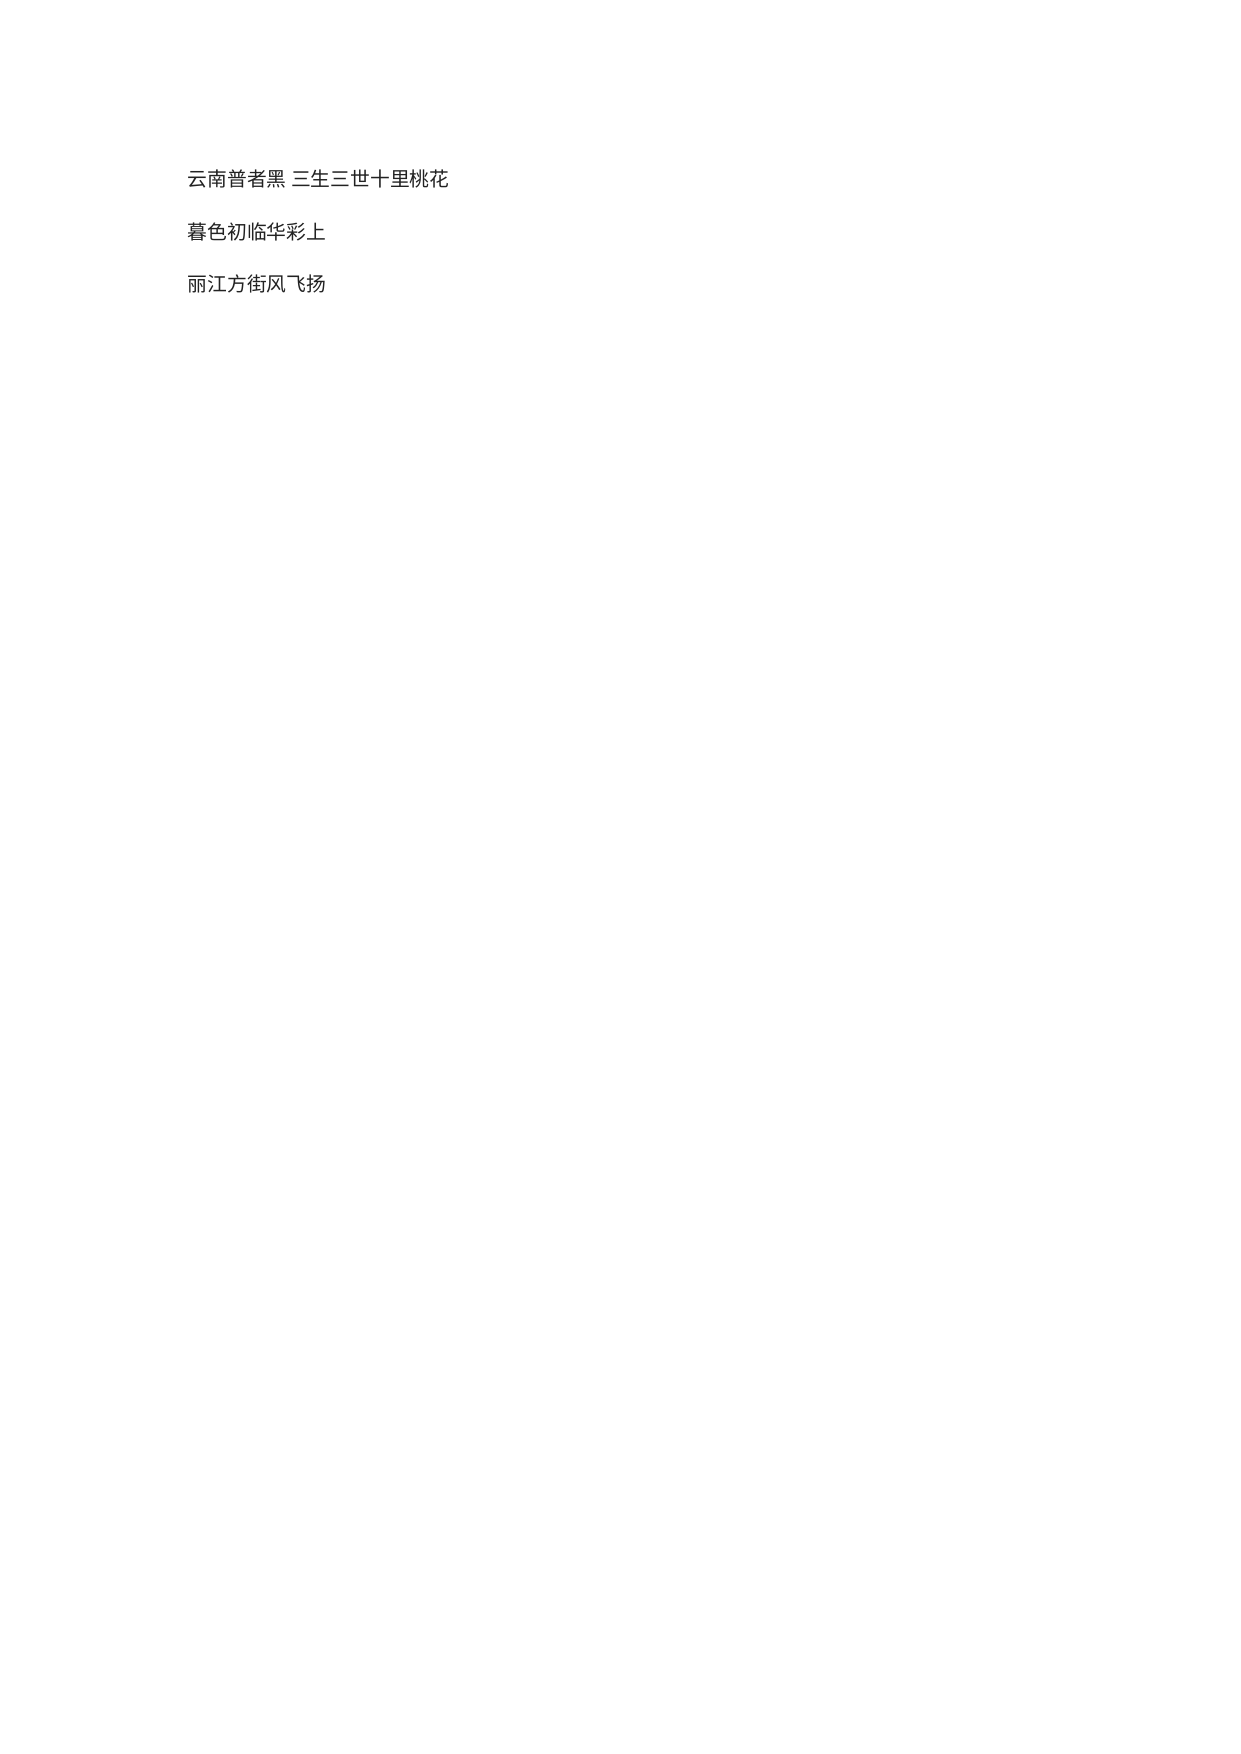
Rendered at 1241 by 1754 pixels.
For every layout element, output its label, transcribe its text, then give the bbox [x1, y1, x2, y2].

text 云南普者黑 三生三世十里桃花 [187, 162, 1053, 194]
text 暮色初临华彩上 [187, 214, 1053, 247]
text 丽江方街风飞扬 [187, 267, 1053, 299]
